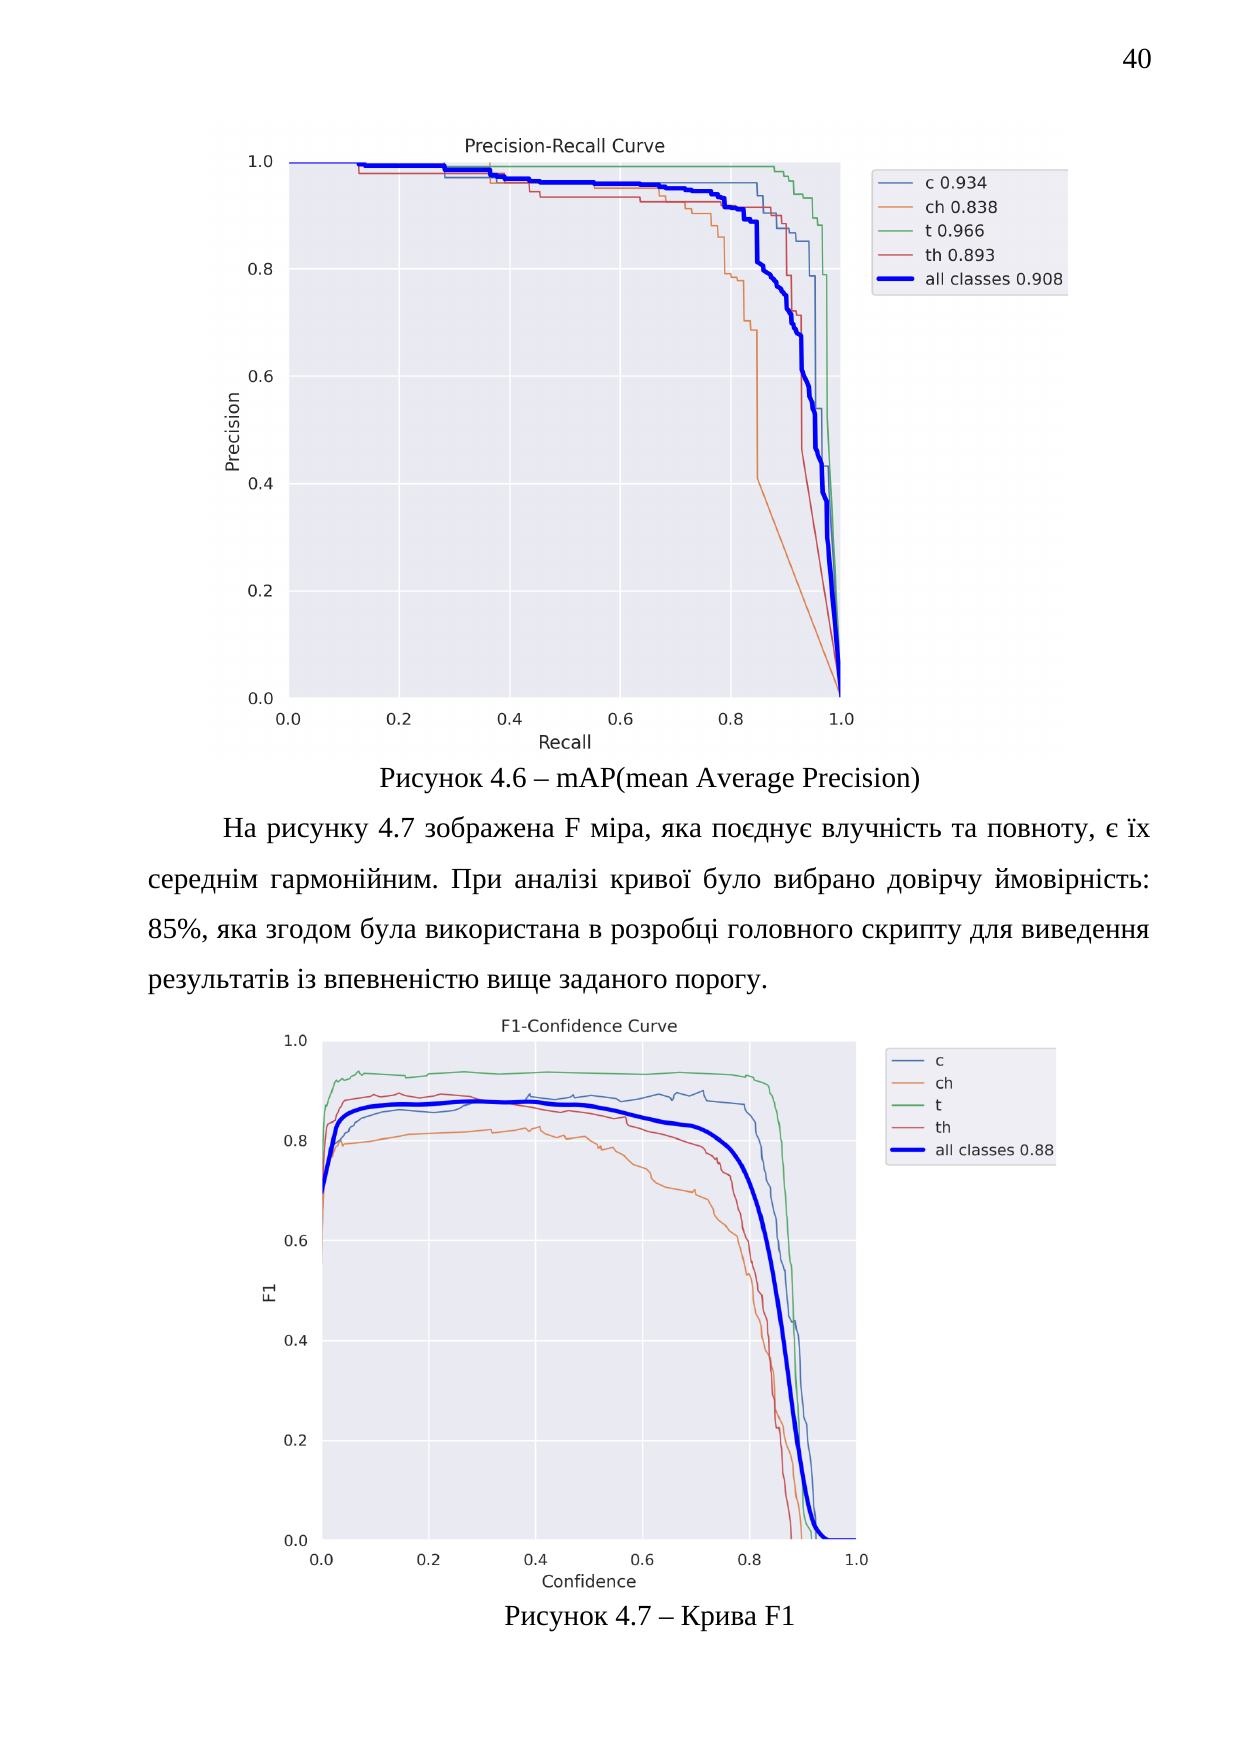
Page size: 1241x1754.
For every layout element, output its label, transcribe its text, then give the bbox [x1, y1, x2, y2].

picture [203, 118, 1069, 761]
text На рисунку 4.7 зображена F міра, яка поєднує влучність та повноту, є їх середнім гармонійним. При аналізі кривої було вибрано довірчу ймовірність: 85%, яка згодом була використана в розробці головного скрипту для виведення результатів із впевненістю вище заданого порогу. [148, 811, 1152, 995]
picture [242, 1011, 1057, 1598]
text Рисунок 4.6 – mAP(mean Average Precision) [148, 760, 1152, 794]
text Рисунок 4.7 – Крива F1 [148, 1598, 1152, 1631]
